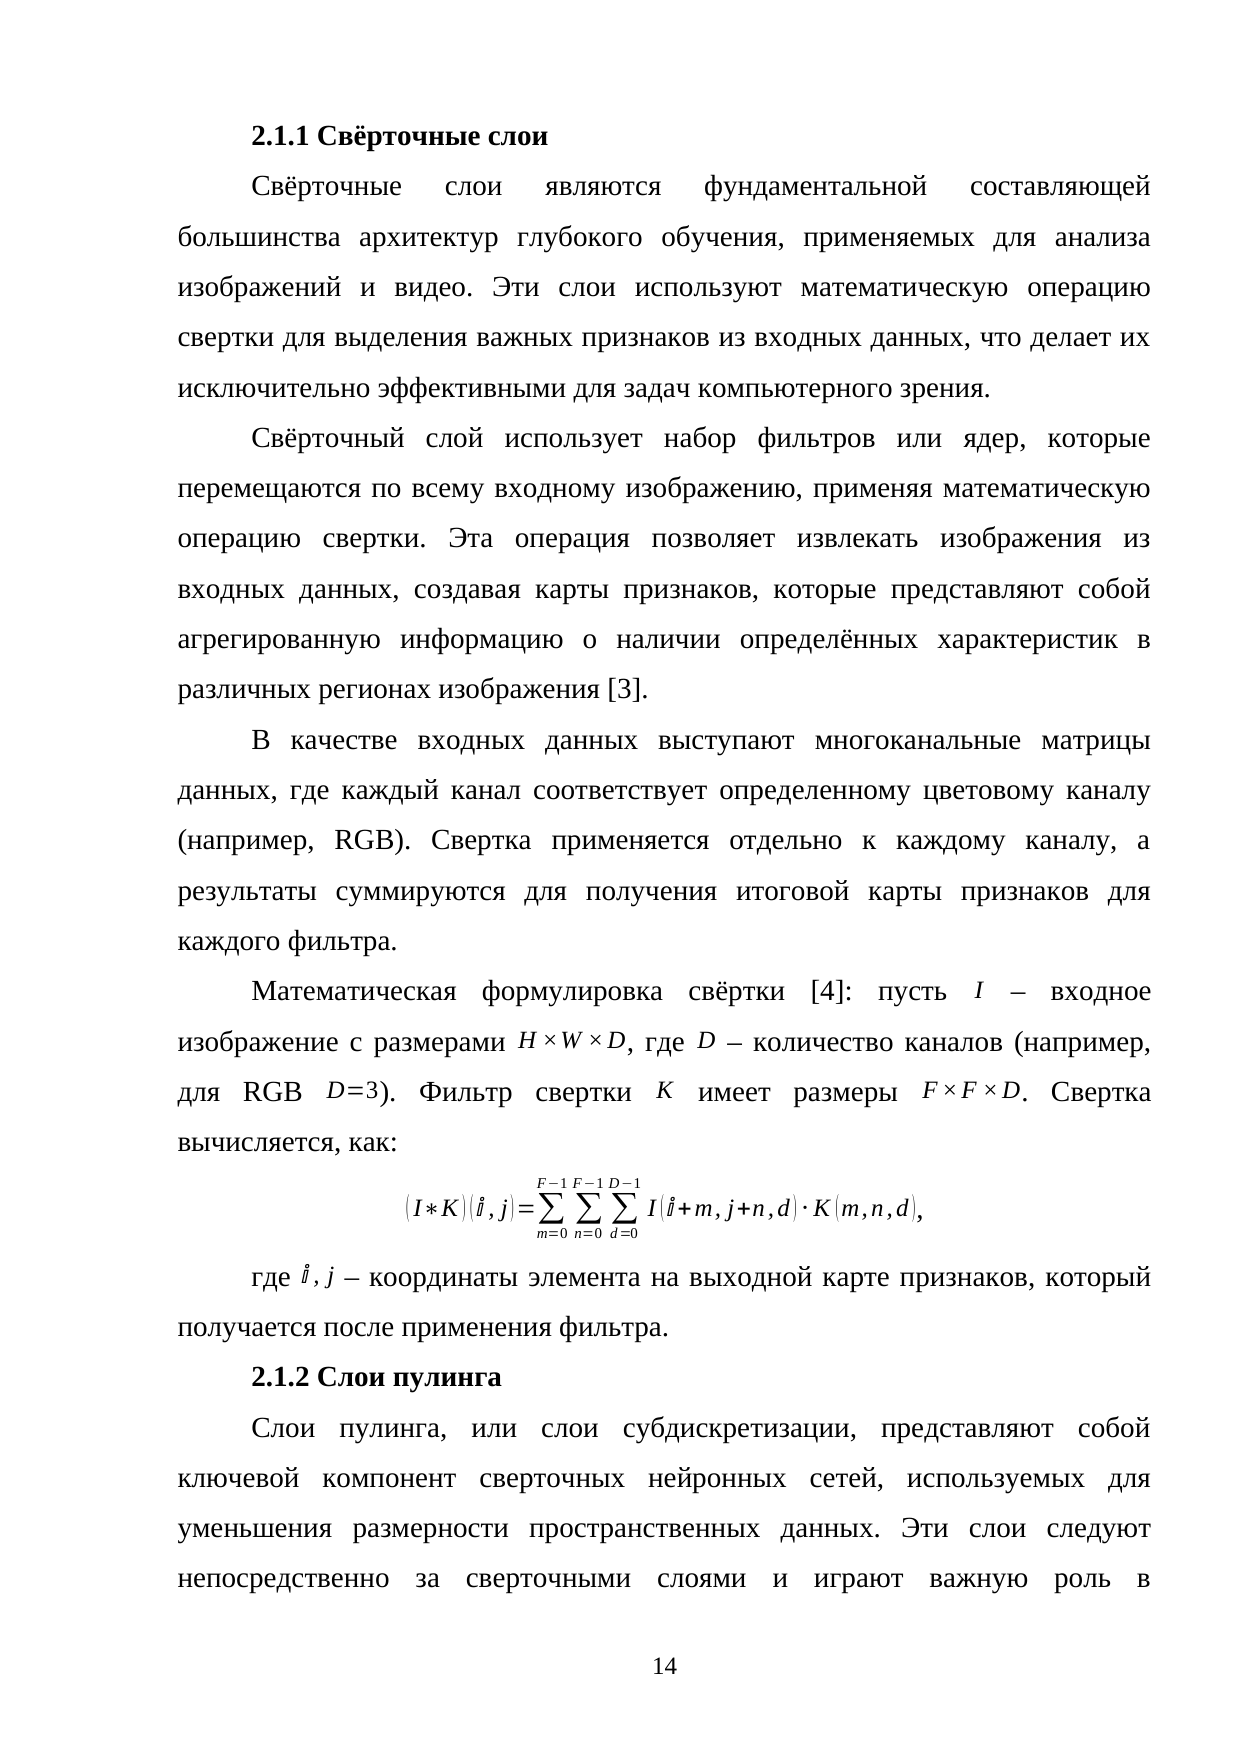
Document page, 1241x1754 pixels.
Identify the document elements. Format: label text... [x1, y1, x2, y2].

text Слои пулинга [177, 1359, 1152, 1393]
text Свёрточный слой использует набор фильтров или ядер, которые перемещаются по всему входному изображению, применяя математическую операцию свертки. Эта операция позволяет извлекать изображения из входных данных, создавая карты признаков, которые представляют собой агрегированную информацию о наличии определённых характеристик в различных регионах изображения [3]. [177, 420, 1152, 705]
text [177, 1410, 1152, 1594]
text В качестве входных данных выступают многоканальные матрицы данных, где каждый канал соответствует определенному цветовому каналу (например, RGB). Свертка применяется отдельно к каждому каналу, а результаты суммируются для получения итоговой карты признаков для каждого фильтра. [177, 722, 1152, 957]
text где – координаты элемента на выходной карте признаков, который получается после применения фильтра. [177, 1259, 1152, 1343]
text Свёрточные слои [177, 118, 1152, 152]
text Математическая формулировка свёртки [4]: пусть – входное изображение с размерами , где – количество каналов (например, для RGB ). Фильтр свертки имеет размеры . Свертка вычисляется, как: [177, 973, 1152, 1158]
text Свёрточные слои являются фундаментальной составляющей большинства архитектур глубокого обучения, применяемых для анализа изображений и видео. Эти слои используют математическую операцию свертки для выделения важных признаков из входных данных, что делает их исключительно эффективными для задач компьютерного зрения. [177, 168, 1152, 403]
text , [177, 1175, 1152, 1242]
